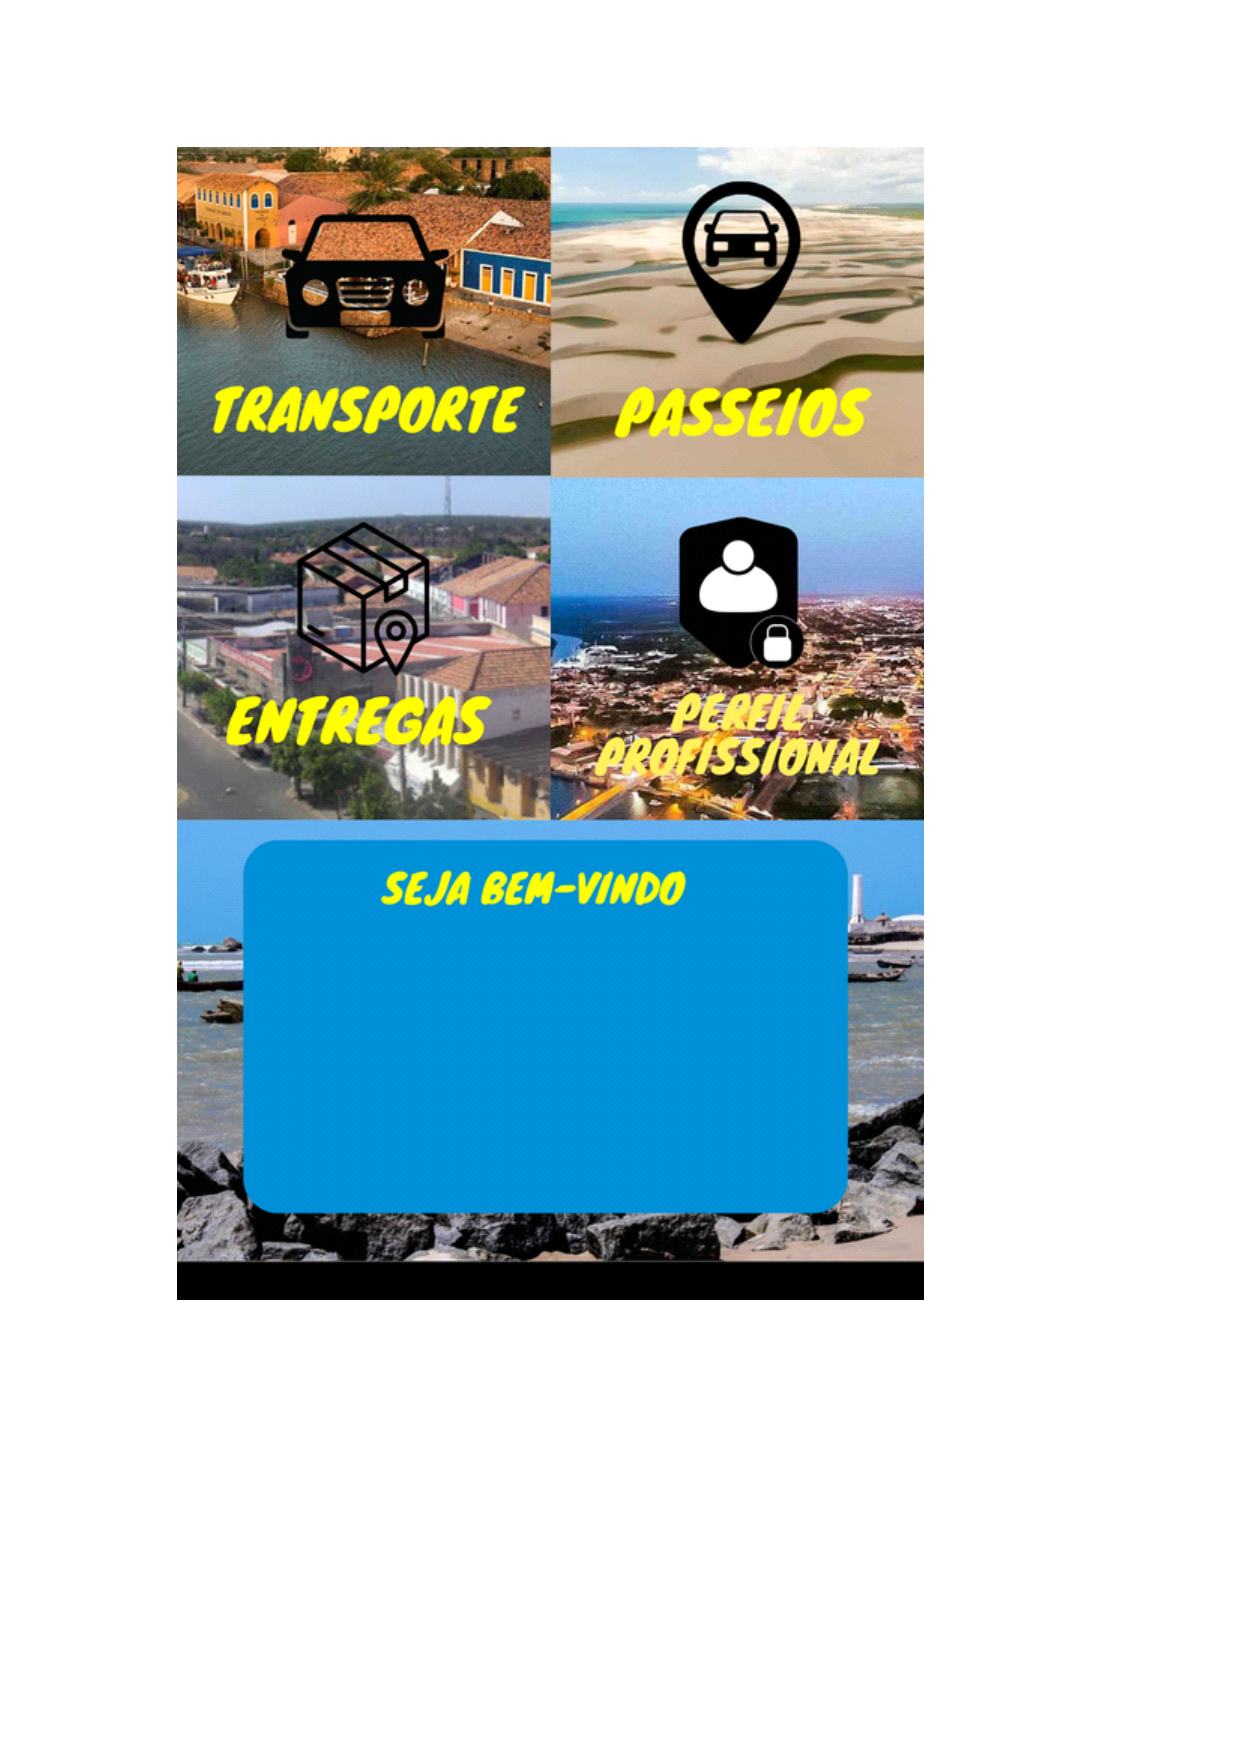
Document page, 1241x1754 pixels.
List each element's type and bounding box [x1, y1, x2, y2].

picture [177, 147, 924, 1300]
